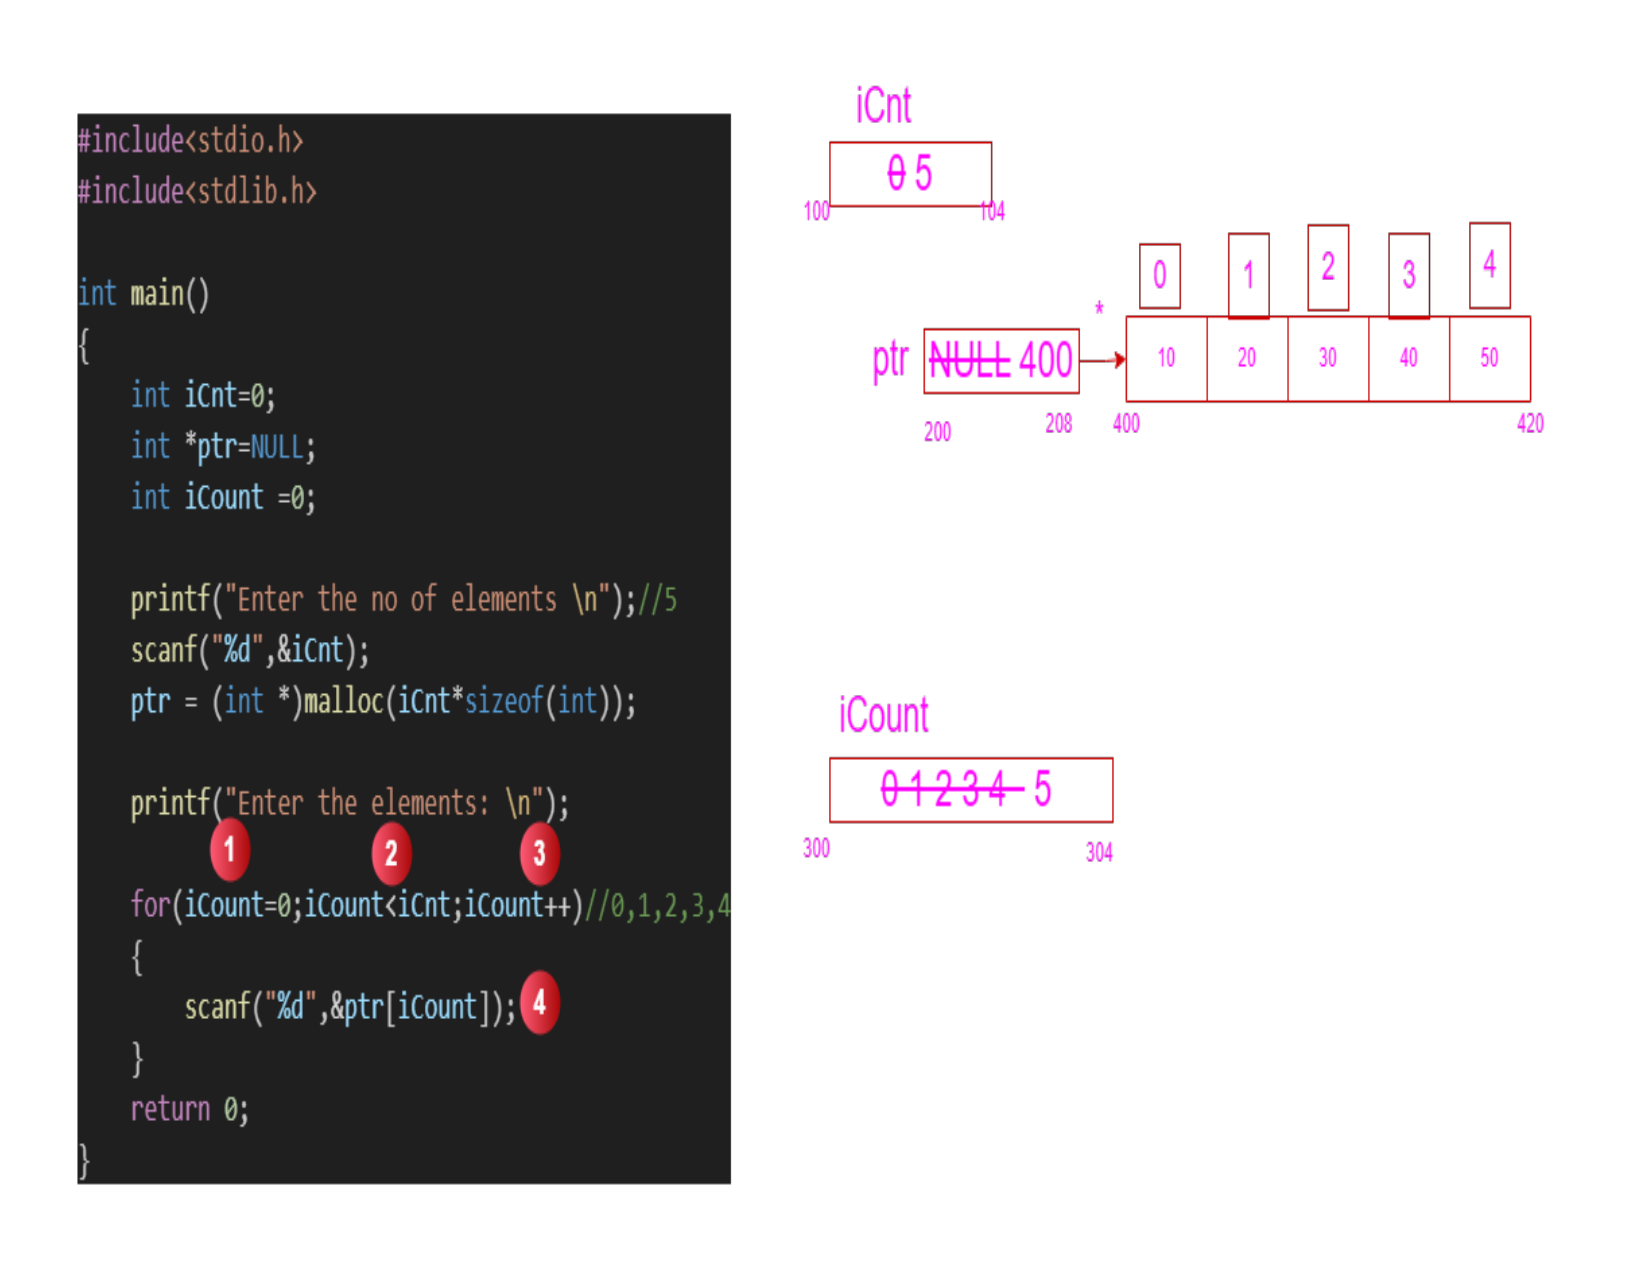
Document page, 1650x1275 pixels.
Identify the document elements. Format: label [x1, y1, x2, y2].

picture [75, 75, 1557, 1200]
